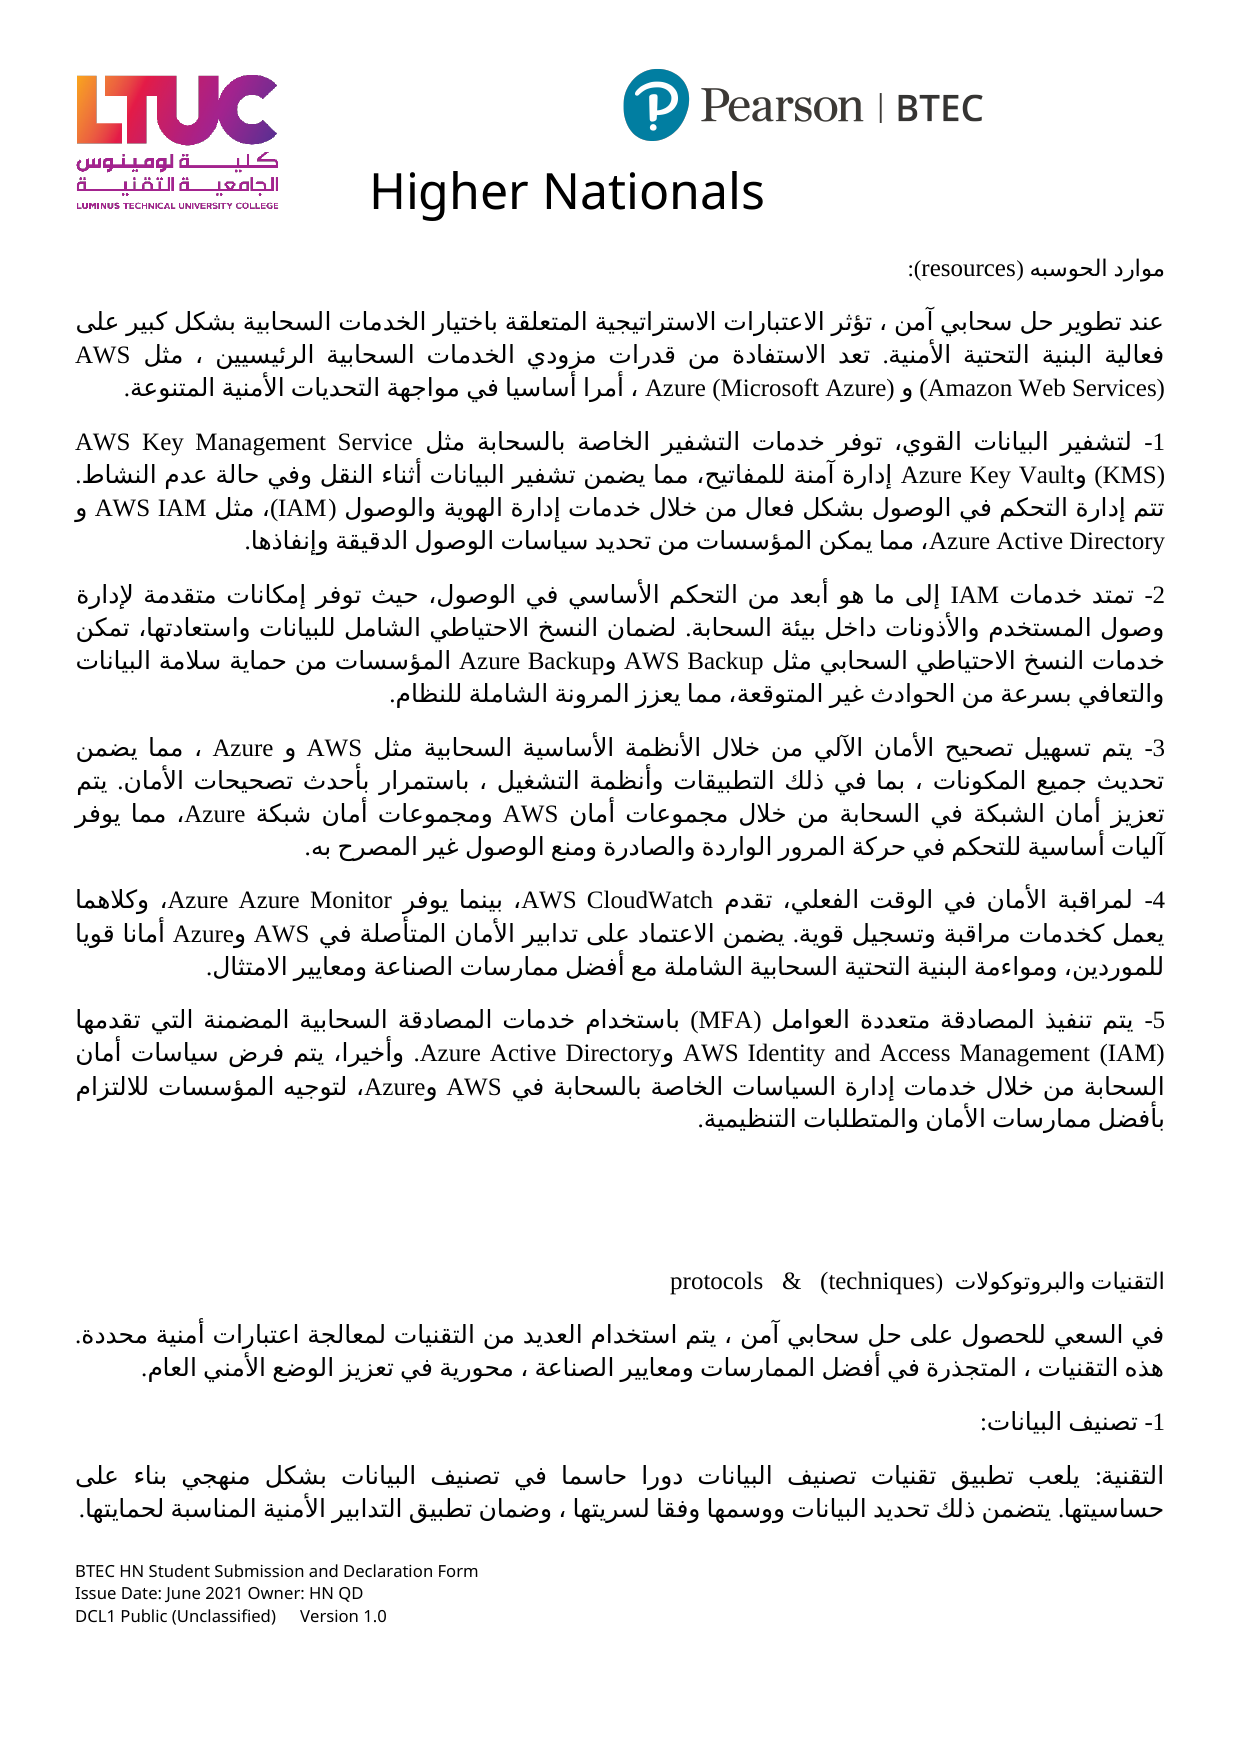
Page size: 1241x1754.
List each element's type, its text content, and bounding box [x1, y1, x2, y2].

text 1- تصنيف البيانات: [75, 1407, 1165, 1436]
text التقنية: يلعب تطبيق تقنيات تصنيف البيانات دورا حاسما في تصنيف البيانات بشكل منهجي بناء على حساسيتها. يتضمن ذلك تحديد البيانات ووسمها وفقا لسريتها ، وضمان تطبيق التدابير الأمنية المناسبة لحمايتها. [75, 1461, 1165, 1522]
text 1- لتشفير البيانات القوي، توفر خدمات التشفير الخاصة بالسحابة مثل AWS Key Management Service (KMS) وAzure Key Vault إدارة آمنة للمفاتيح، مما يضمن تشفير البيانات أثناء النقل وفي حالة عدم النشاط. تتم إدارة التحكم في الوصول بشكل فعال من خلال خدمات إدارة الهوية والوصول (IAM)، مثل AWS IAM وAzure Active Directory، مما يمكن المؤسسات من تحديد سياسات الوصول الدقيقة وإنفاذها. [75, 427, 1165, 555]
text 3- يتم تسهيل تصحيح الأمان الآلي من خلال الأنظمة الأساسية السحابية مثل AWS و Azure ، مما يضمن تحديث جميع المكونات ، بما في ذلك التطبيقات وأنظمة التشغيل ، باستمرار بأحدث تصحيحات الأمان. يتم تعزيز أمان الشبكة في السحابة من خلال مجموعات أمان AWS ومجموعات أمان شبكة Azure، مما يوفر آليات أساسية للتحكم في حركة المرور الواردة والصادرة ومنع الوصول غير المصرح به. [75, 733, 1165, 861]
picture [615, 61, 994, 146]
text 2- تمتد خدمات IAM إلى ما هو أبعد من التحكم الأساسي في الوصول، حيث توفر إمكانات متقدمة لإدارة وصول المستخدم والأذونات داخل بيئة السحابة. لضمان النسخ الاحتياطي الشامل للبيانات واستعادتها، تمكن خدمات النسخ الاحتياطي السحابي مثل AWS Backup وAzure Backup المؤسسات من حماية سلامة البيانات والتعافي بسرعة من الحوادث غير المتوقعة، مما يعزز المرونة الشاملة للنظام. [75, 580, 1165, 708]
text 4- لمراقبة الأمان في الوقت الفعلي، تقدم AWS CloudWatch، بينما يوفر Azure Azure Monitor، وكلاهما يعمل كخدمات مراقبة وتسجيل قوية. يضمن الاعتماد على تدابير الأمان المتأصلة في AWS وAzure أمانا قويا للموردين، ومواءمة البنية التحتية السحابية الشاملة مع أفضل ممارسات الصناعة ومعايير الامتثال. [75, 886, 1165, 980]
picture [75, 73, 279, 210]
text موارد الحوسبه (resources): [75, 253, 1165, 282]
text التقنيات والبروتوكولات (protocols & (techniques [75, 1266, 1165, 1295]
text 5- يتم تنفيذ المصادقة متعددة العوامل (MFA) باستخدام خدمات المصادقة السحابية المضمنة التي تقدمها AWS Identity and Access Management (IAM) وAzure Active Directory. وأخيرا، يتم فرض سياسات أمان السحابة من خلال خدمات إدارة السياسات الخاصة بالسحابة في AWS وAzure، لتوجيه المؤسسات للالتزام بأفضل ممارسات الأمان والمتطلبات التنظيمية. [75, 1006, 1165, 1133]
text في السعي للحصول على حل سحابي آمن ، يتم استخدام العديد من التقنيات لمعالجة اعتبارات أمنية محددة. هذه التقنيات ، المتجذرة في أفضل الممارسات ومعايير الصناعة ، محورية في تعزيز الوضع الأمني العام. [75, 1320, 1165, 1382]
text عند تطوير حل سحابي آمن ، تؤثر الاعتبارات الاستراتيجية المتعلقة باختيار الخدمات السحابية بشكل كبير على فعالية البنية التحتية الأمنية. تعد الاستفادة من قدرات مزودي الخدمات السحابية الرئيسيين ، مثل AWS (Amazon Web Services) و Azure (Microsoft Azure) ، أمرا أساسيا في مواجهة التحديات الأمنية المتنوعة. [75, 307, 1165, 402]
